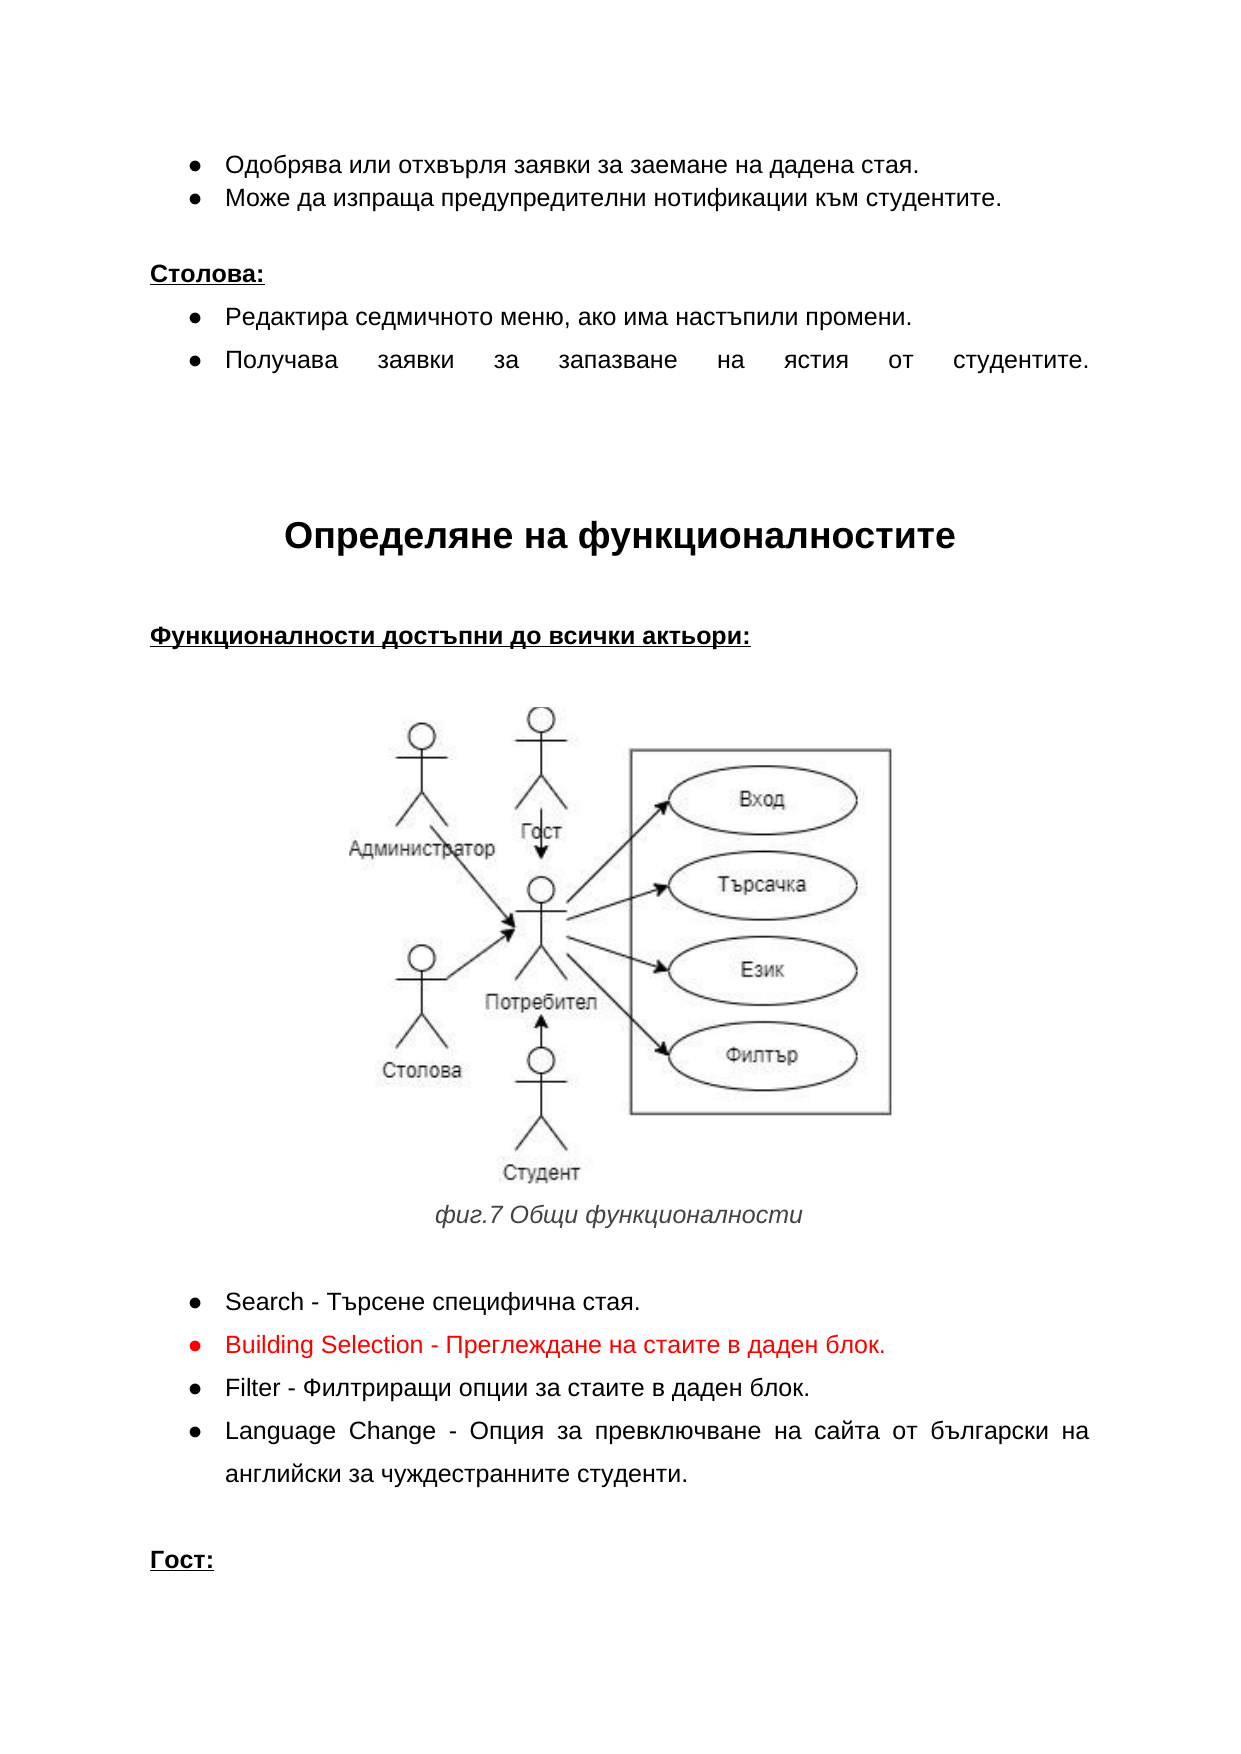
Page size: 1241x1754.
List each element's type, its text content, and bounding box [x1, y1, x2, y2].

list Building Selection - Преглеждане на стаите в даден блок. [187, 1329, 1090, 1358]
list Language Change - Опция за превключване на сайта от български на английски за чуждестранните студенти. [187, 1416, 1090, 1488]
text фиг.7 Общи функционалности [150, 1200, 1090, 1229]
list Получава заявки за запазване на ястия от студентите. [187, 345, 1090, 414]
text Функционалности достъпни до всички актьори: [150, 621, 1090, 649]
text Столова: [150, 259, 1090, 288]
list Одобрява или отхвърля заявки за заемане на дадена стая. [187, 150, 1090, 179]
list Редактира седмичното меню, ако има настъпили промени. [187, 302, 1090, 331]
picture [348, 707, 892, 1187]
text Гост: [150, 1545, 1090, 1574]
list Search - Търсене специфична стая. [187, 1286, 1090, 1315]
list Filter - Филтриращи опции за стаите в даден блок. [187, 1373, 1090, 1401]
list Може да изпраща предупредителни нотификации към студентите. [187, 183, 1090, 212]
text Определяне на функционалностите [150, 513, 1090, 556]
